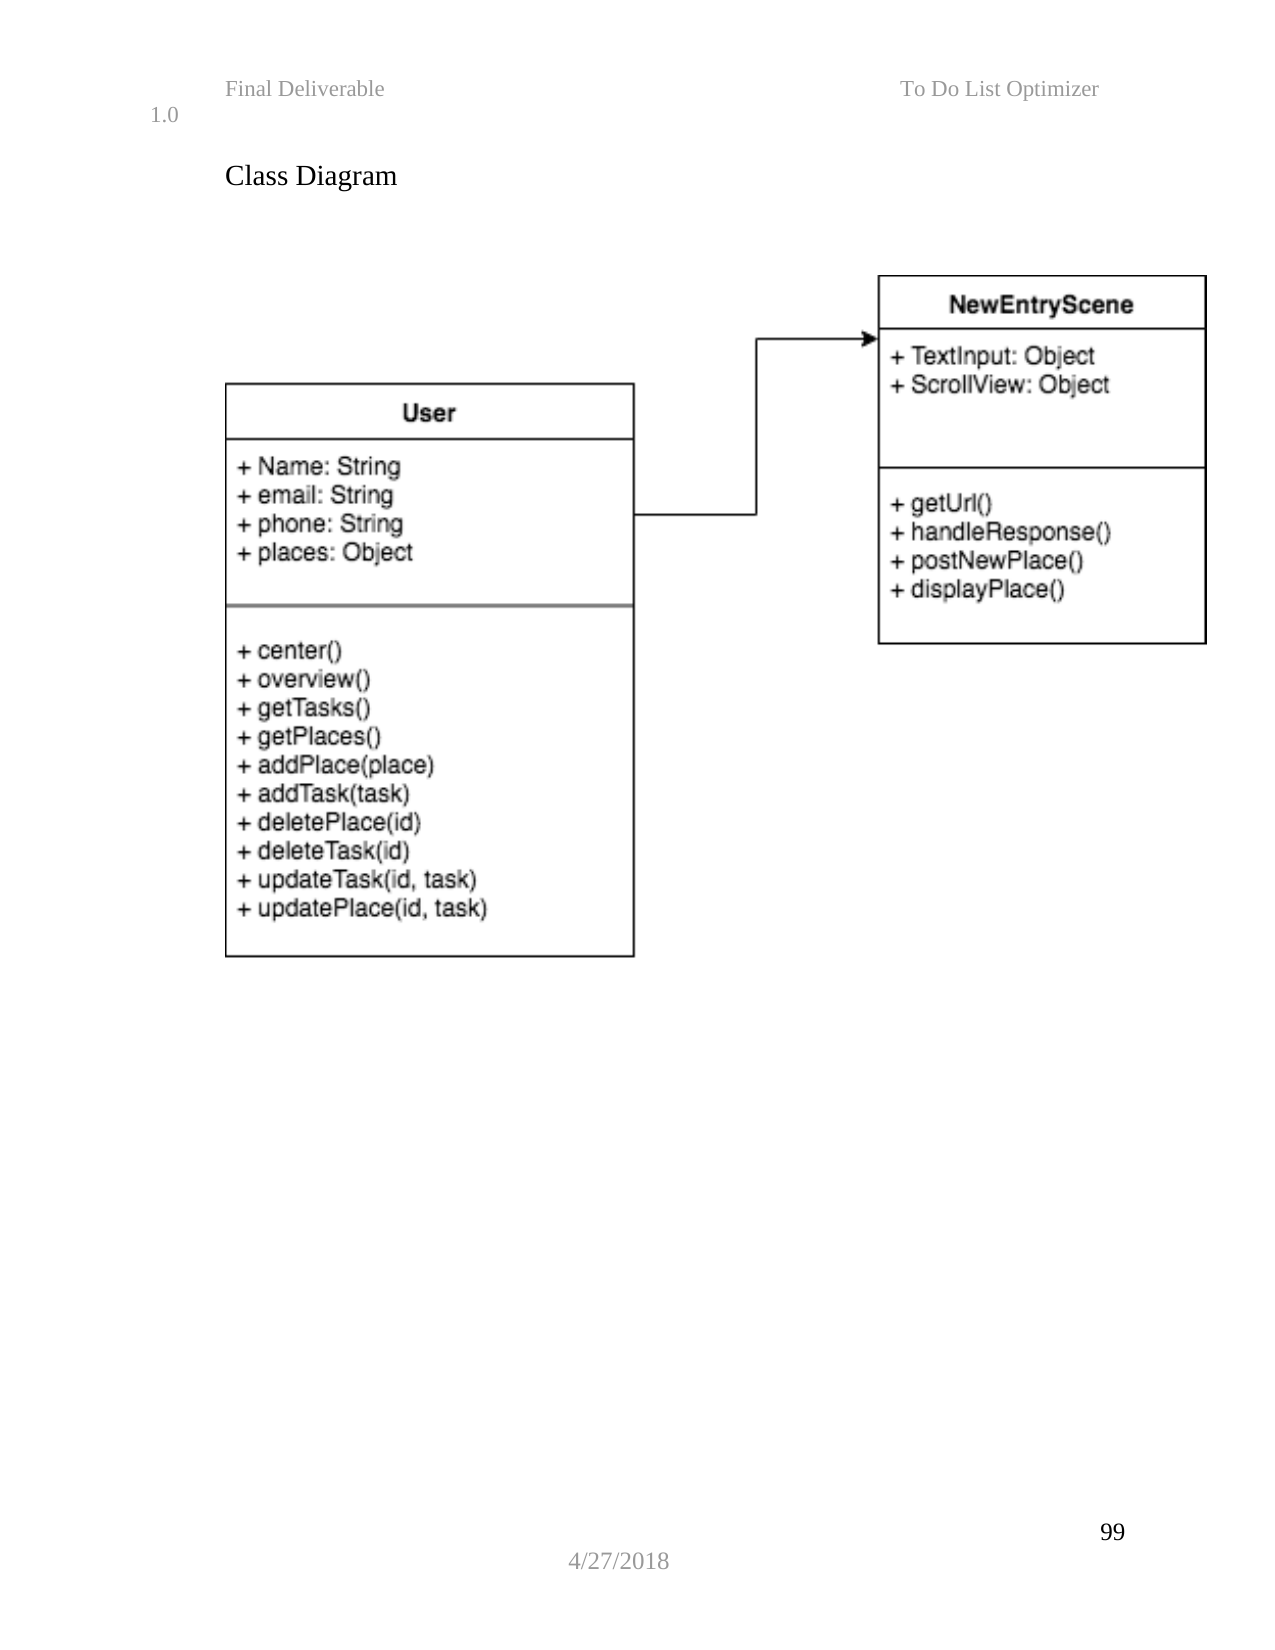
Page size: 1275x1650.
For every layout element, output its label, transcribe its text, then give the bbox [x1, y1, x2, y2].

picture [225, 275, 1207, 964]
title Class Diagram [150, 158, 1125, 192]
